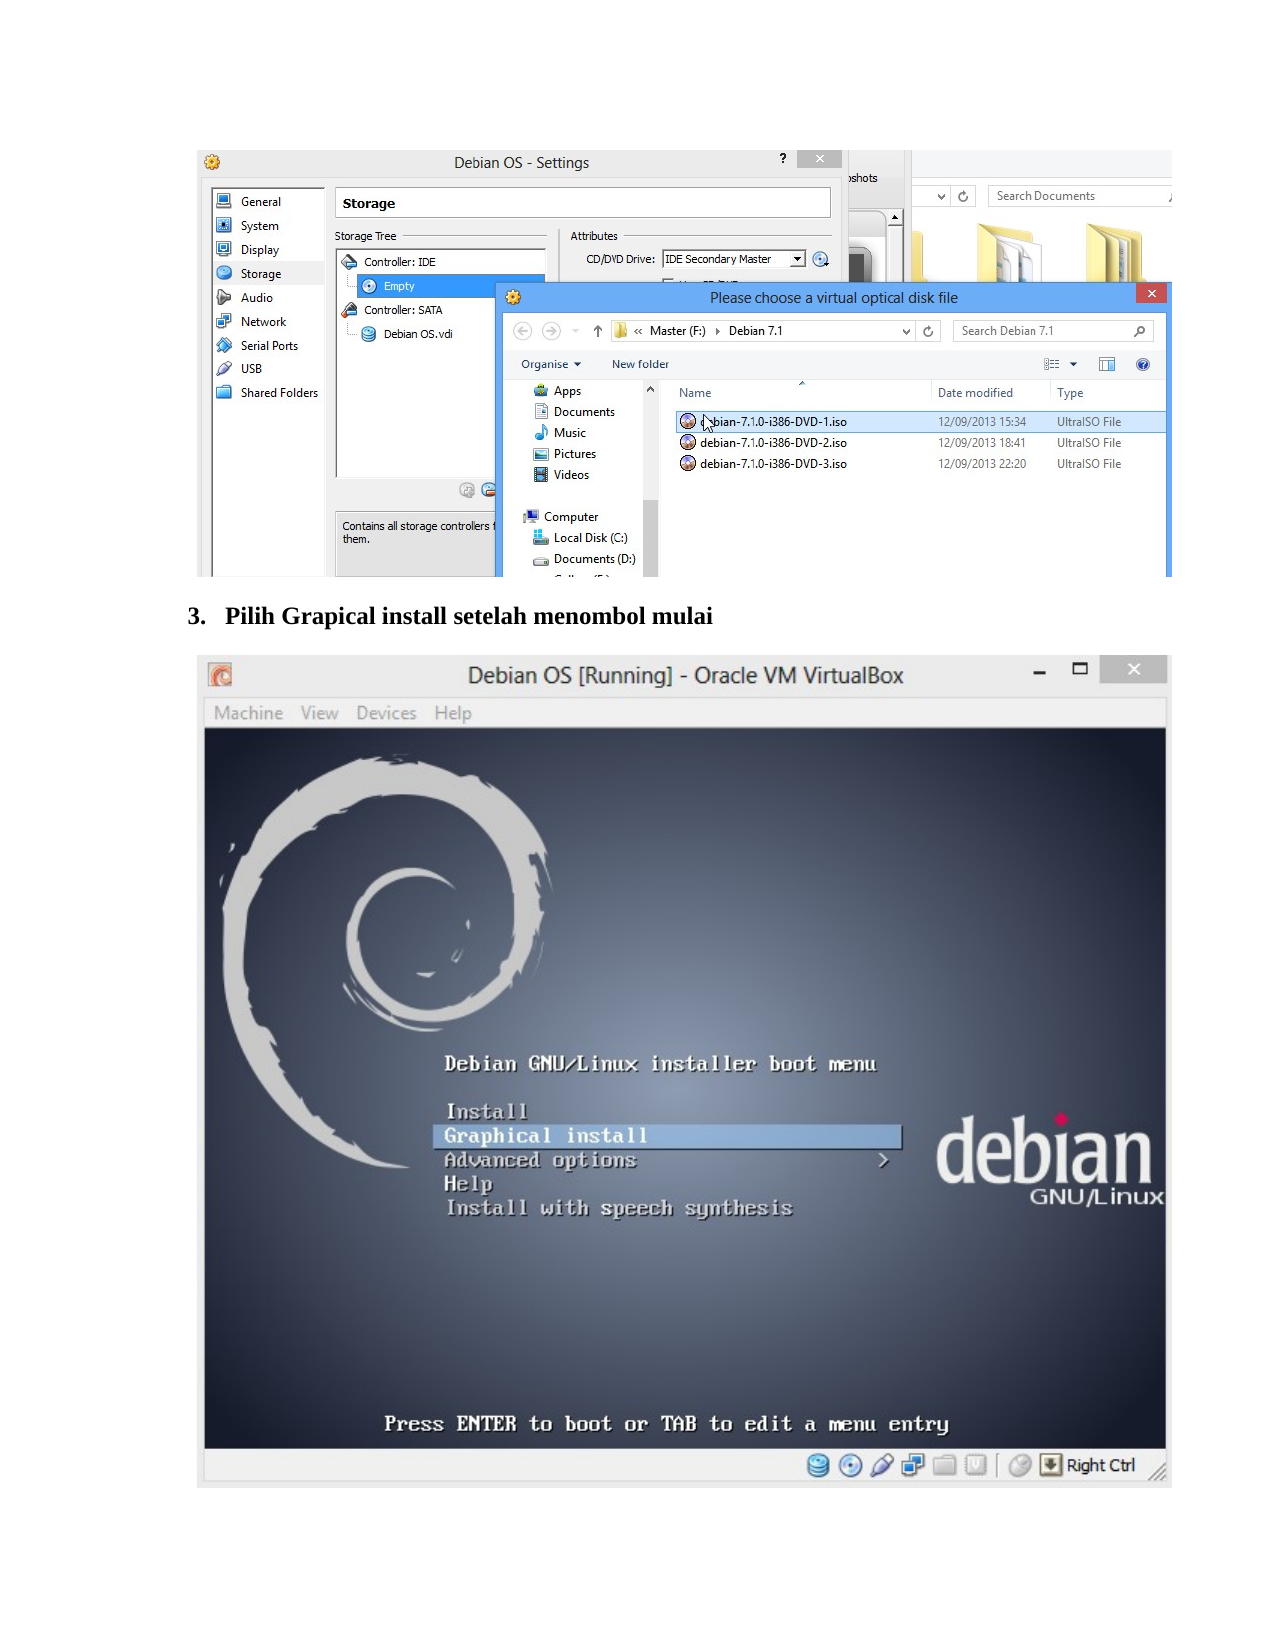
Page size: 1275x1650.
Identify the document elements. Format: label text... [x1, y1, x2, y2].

picture [196, 655, 1172, 1488]
picture [196, 150, 1172, 577]
list Pilih Grapical install setelah menombol mulai [187, 601, 1125, 630]
